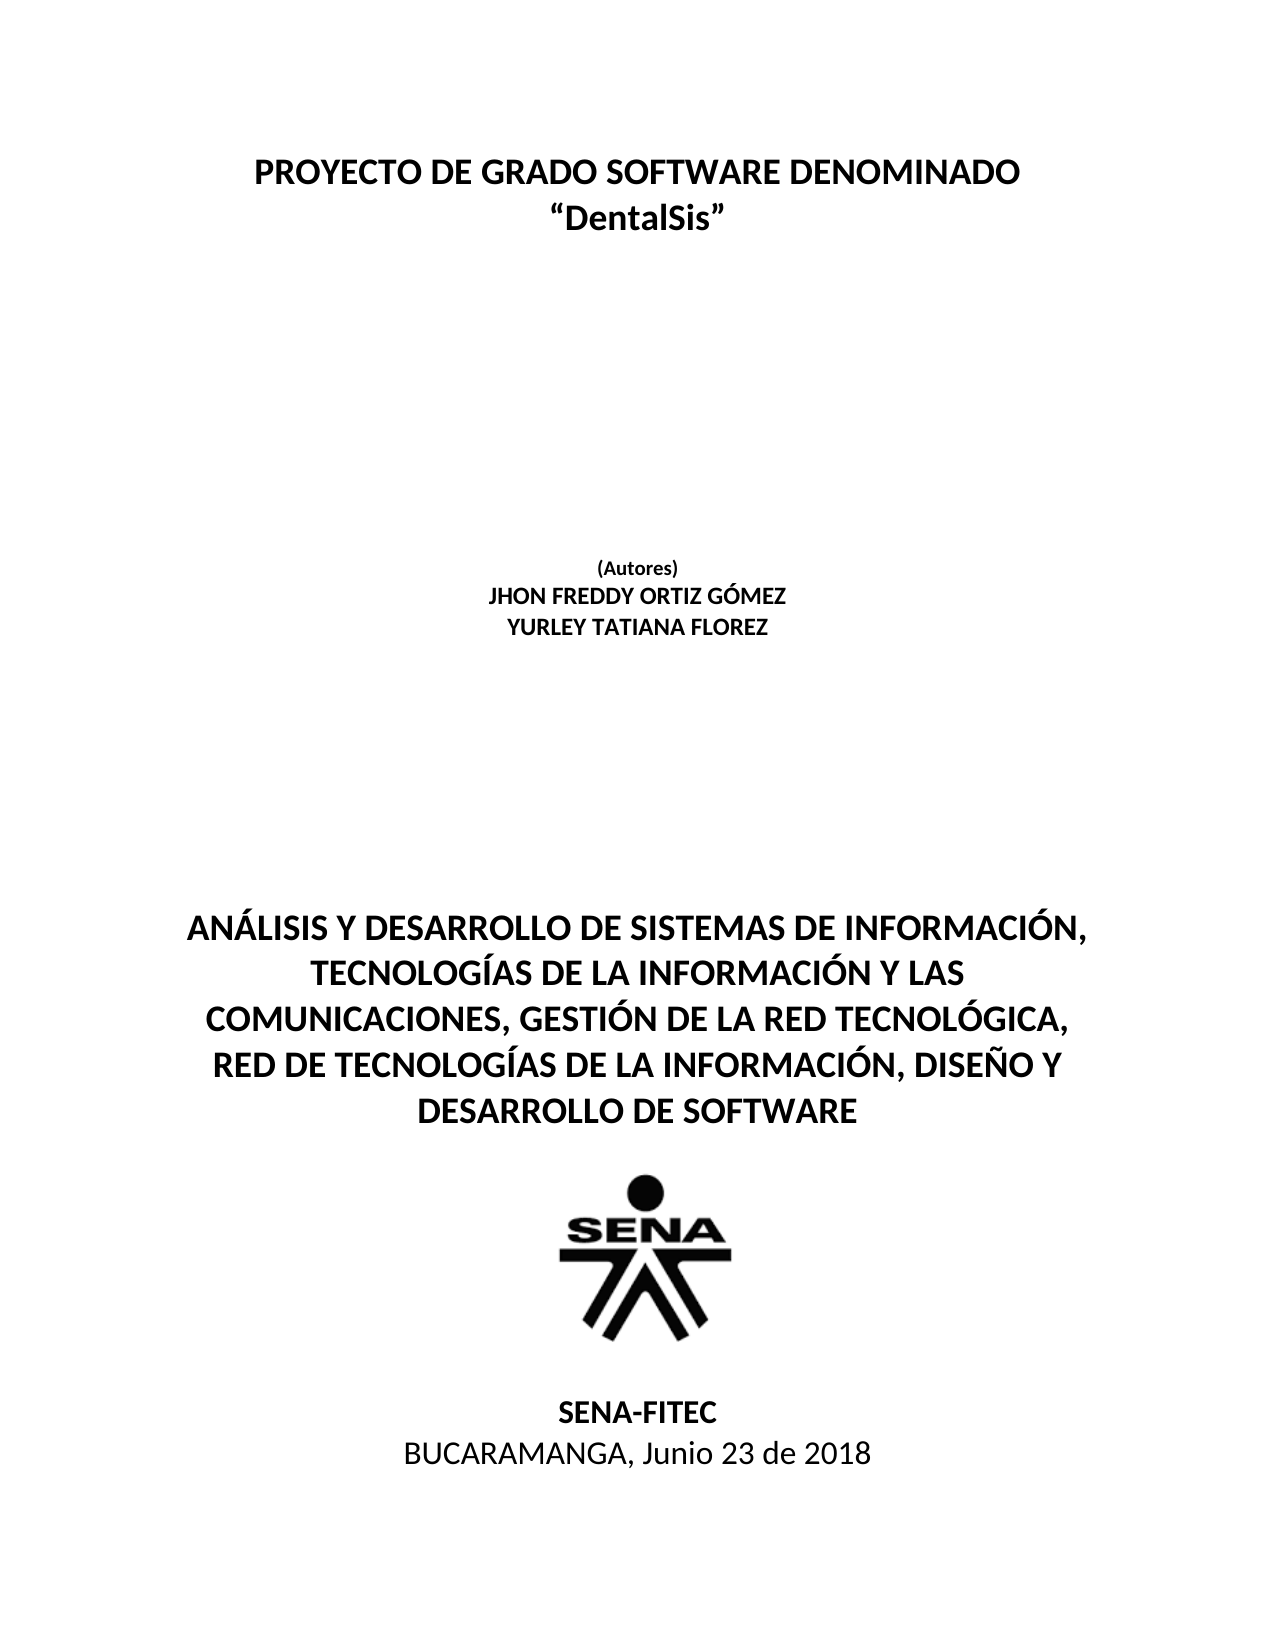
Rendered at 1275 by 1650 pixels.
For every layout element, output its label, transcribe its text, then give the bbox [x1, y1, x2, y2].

text SENA-FITEC [177, 1391, 1098, 1432]
text BUCARAMANGA, Junio 23 de 2018 [177, 1432, 1098, 1472]
picture [534, 1163, 741, 1353]
text YURLEY TATIANA FLOREZ [177, 611, 1098, 641]
text (Autores) [177, 555, 1098, 580]
text ANÁLISIS Y DESARROLLO DE SISTEMAS DE INFORMACIÓN, [177, 903, 1098, 949]
text PROYECTO DE GRADO SOFTWARE DENOMINADO “DentalSis” [177, 148, 1098, 239]
text JHON FREDDY ORTIZ GÓMEZ [177, 580, 1098, 611]
text TECNOLOGÍAS DE LA INFORMACIÓN Y LAS COMUNICACIONES, GESTIÓN DE LA RED TECNOLÓGICA, RED DE TECNOLOGÍAS DE LA INFORMACIÓN, DISEÑO Y DESARROLLO DE SOFTWARE [177, 949, 1098, 1133]
